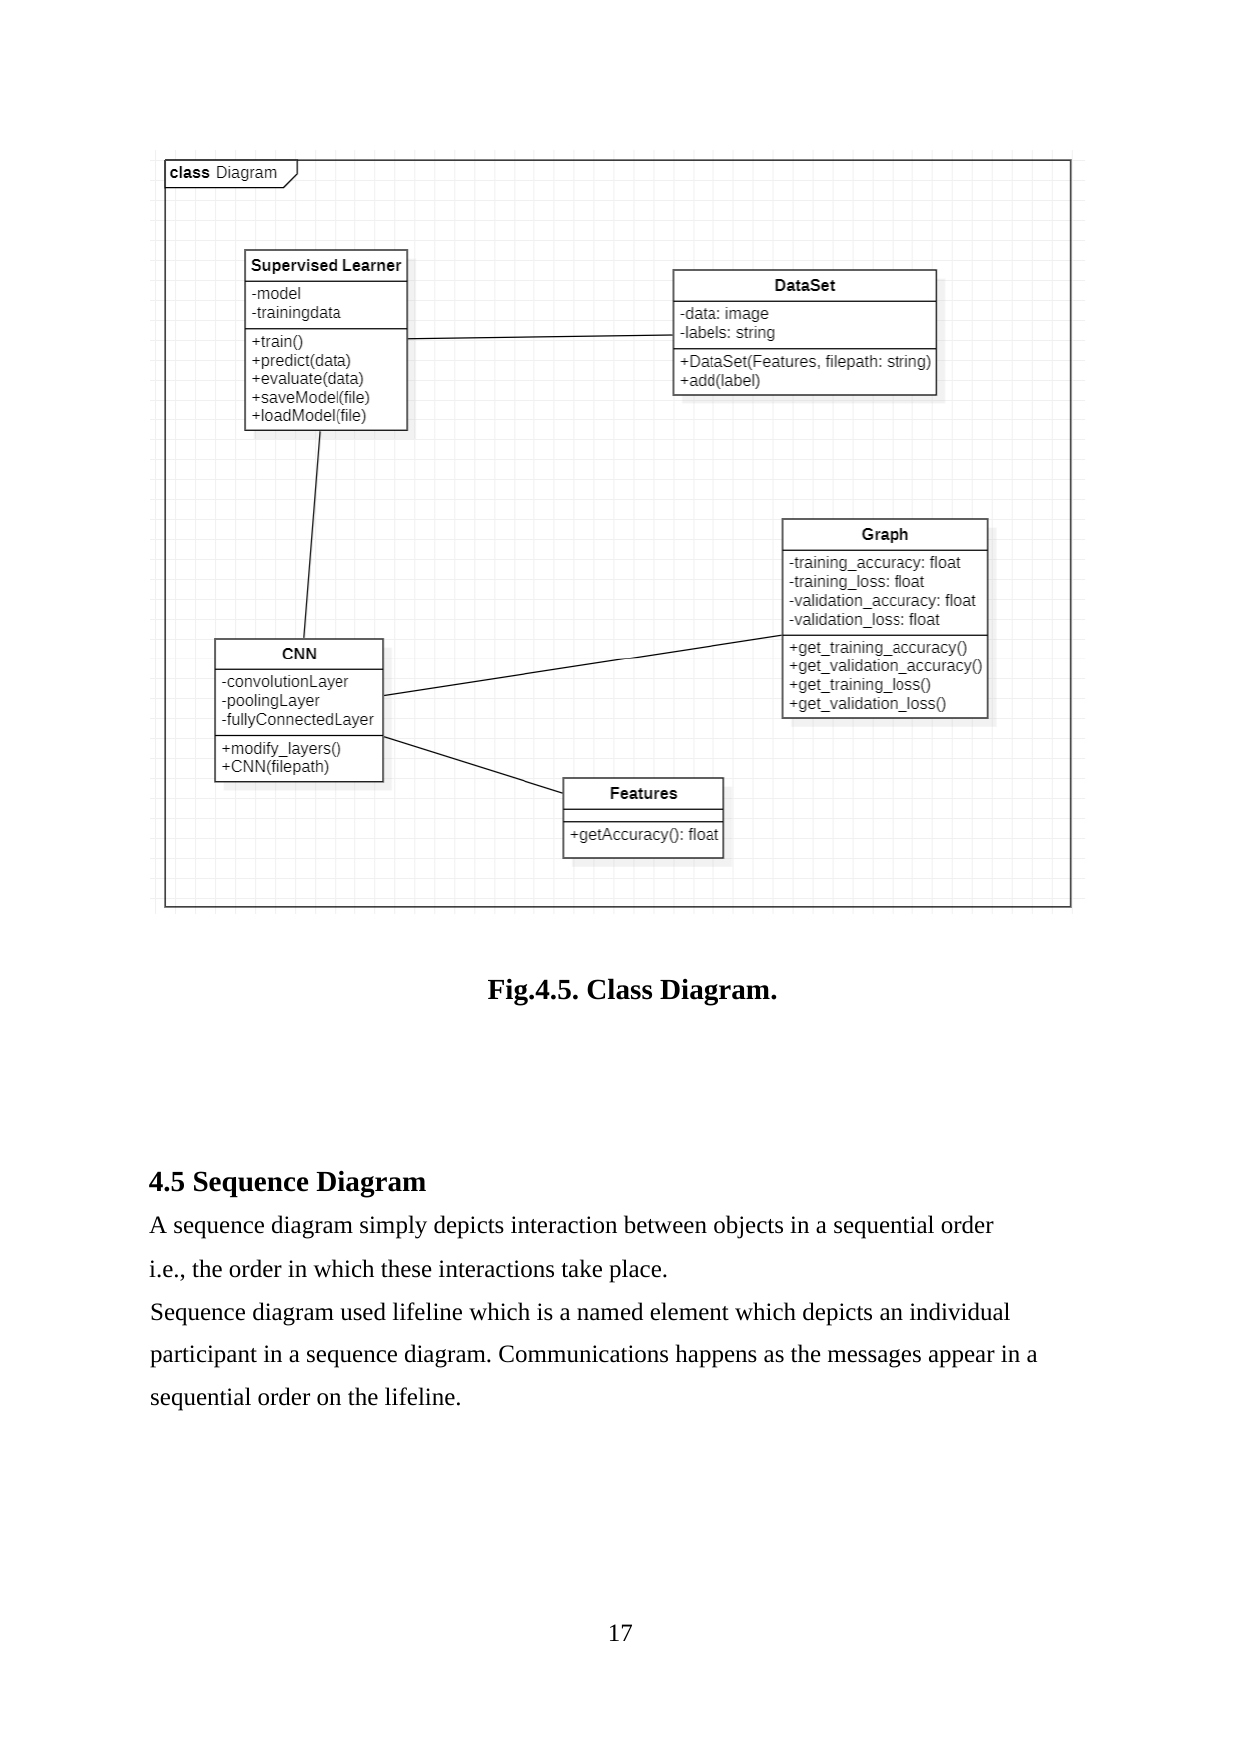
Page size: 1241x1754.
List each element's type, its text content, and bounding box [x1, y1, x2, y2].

subtitle 4.5 Sequence Diagram [148, 1164, 914, 1197]
text Fig.4.5. Class Diagram. [150, 972, 1082, 1006]
text A sequence diagram simply depicts interaction between objects in a sequential order [149, 1211, 1091, 1239]
text Sequence diagram used lifeline which is a named element which depicts an individual participant in a sequence diagram. Communications happens as the messages appear in a sequential order on the lifeline. [150, 1297, 1101, 1411]
text i.e., the order in which these interactions take place. [149, 1254, 1091, 1282]
picture [150, 150, 1086, 914]
